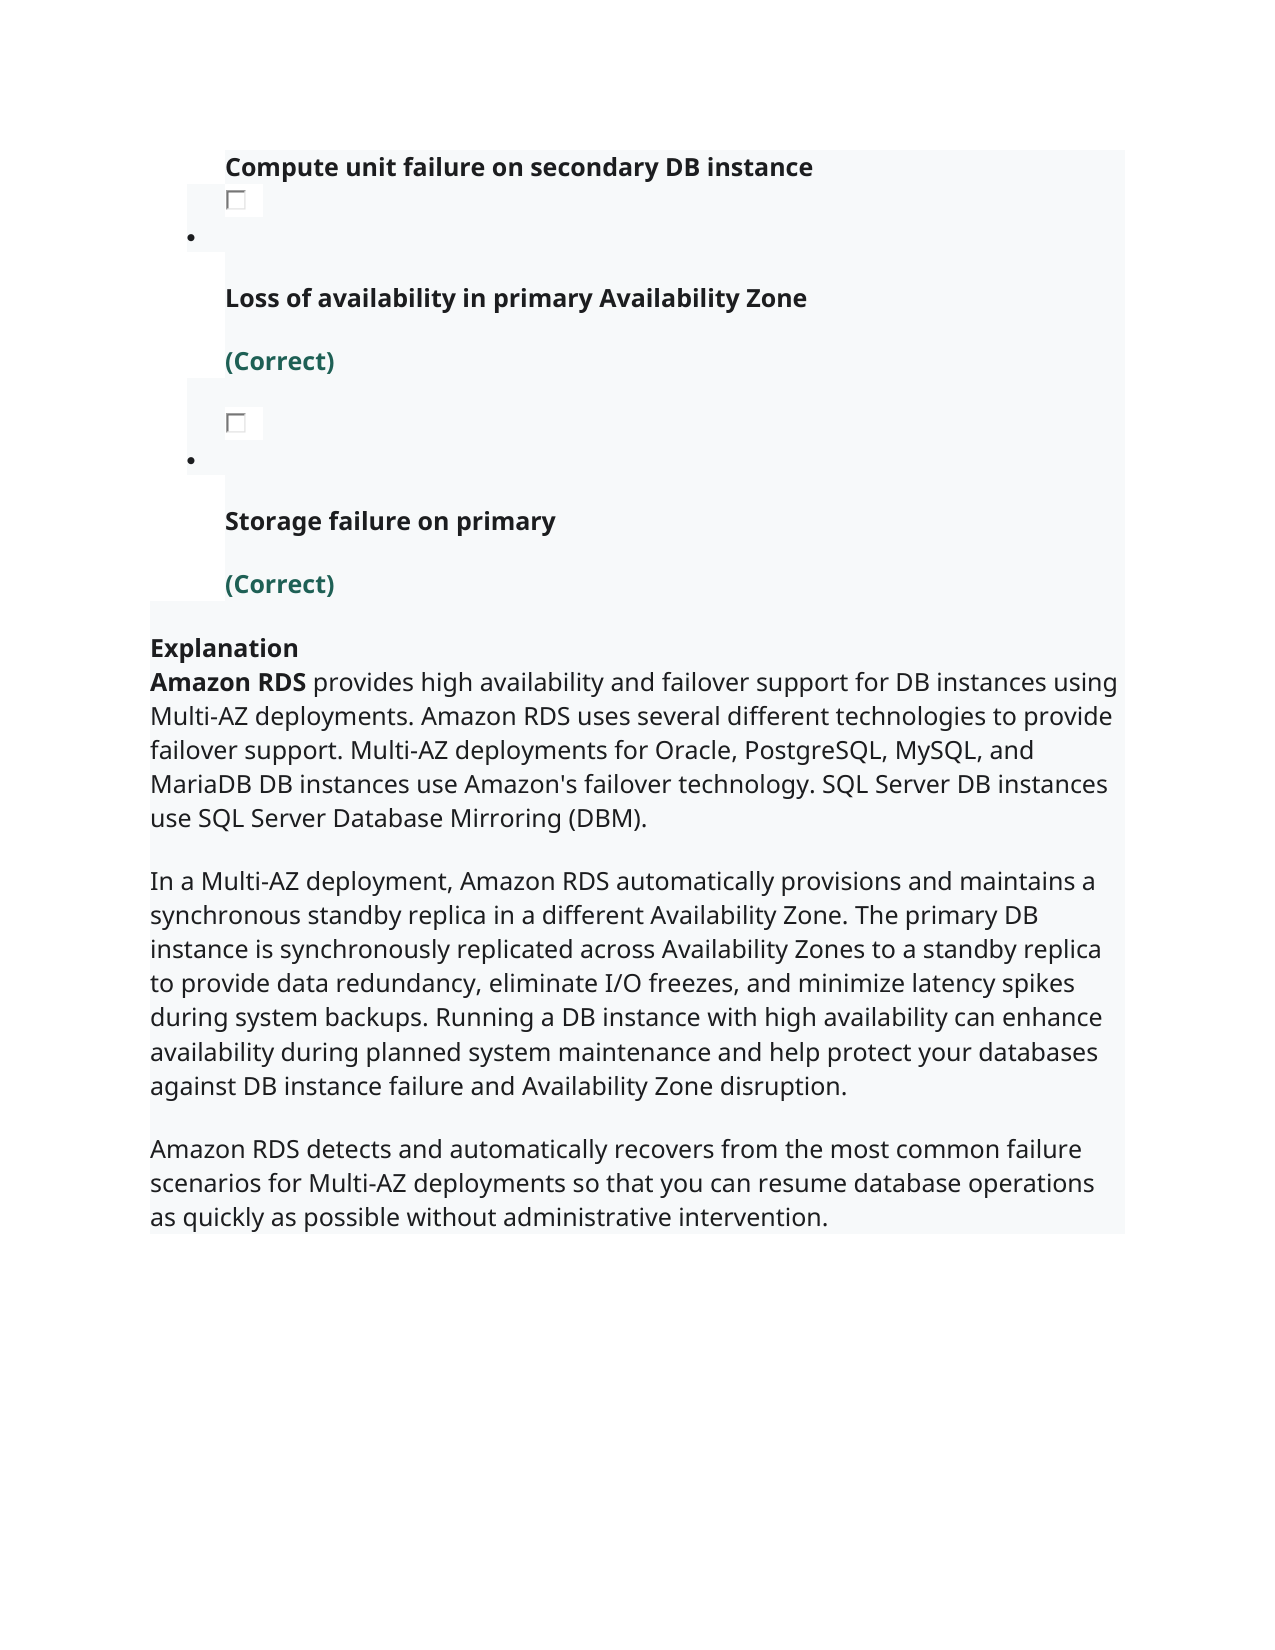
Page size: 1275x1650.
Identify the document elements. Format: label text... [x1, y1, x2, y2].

text (Correct) [225, 567, 1125, 601]
text Loss of availability in primary Availability Zone [225, 281, 1125, 315]
text In a Multi-AZ deployment, Amazon RDS automatically provisions and maintains a synchronous standby replica in a different Availability Zone. The primary DB instance is synchronously replicated across Availability Zones to a standby replica to provide data redundancy, eliminate I/O freezes, and minimize latency spikes during system backups. Running a DB instance with high availability can enhance availability during planned system maintenance and help protect your databases against DB instance failure and Availability Zone disruption. [150, 864, 1125, 1102]
text Storage failure on primary [225, 504, 1125, 538]
text Explanation [150, 630, 1125, 664]
text Amazon RDS provides high availability and failover support for DB instances using Multi-AZ deployments. Amazon RDS uses several different technologies to provide failover support. Multi-AZ deployments for Oracle, PostgreSQL, MySQL, and MariaDB DB instances use Amazon's failover technology. SQL Server DB instances use SQL Server Database Mirroring (DBM). [150, 664, 1125, 835]
text Amazon RDS detects and automatically recovers from the most common failure scenarios for Multi-AZ deployments so that you can resume database operations as quickly as possible without administrative intervention. [150, 1131, 1125, 1234]
text (Correct) [225, 344, 1125, 378]
text Compute unit failure on secondary DB instance [225, 150, 1125, 184]
